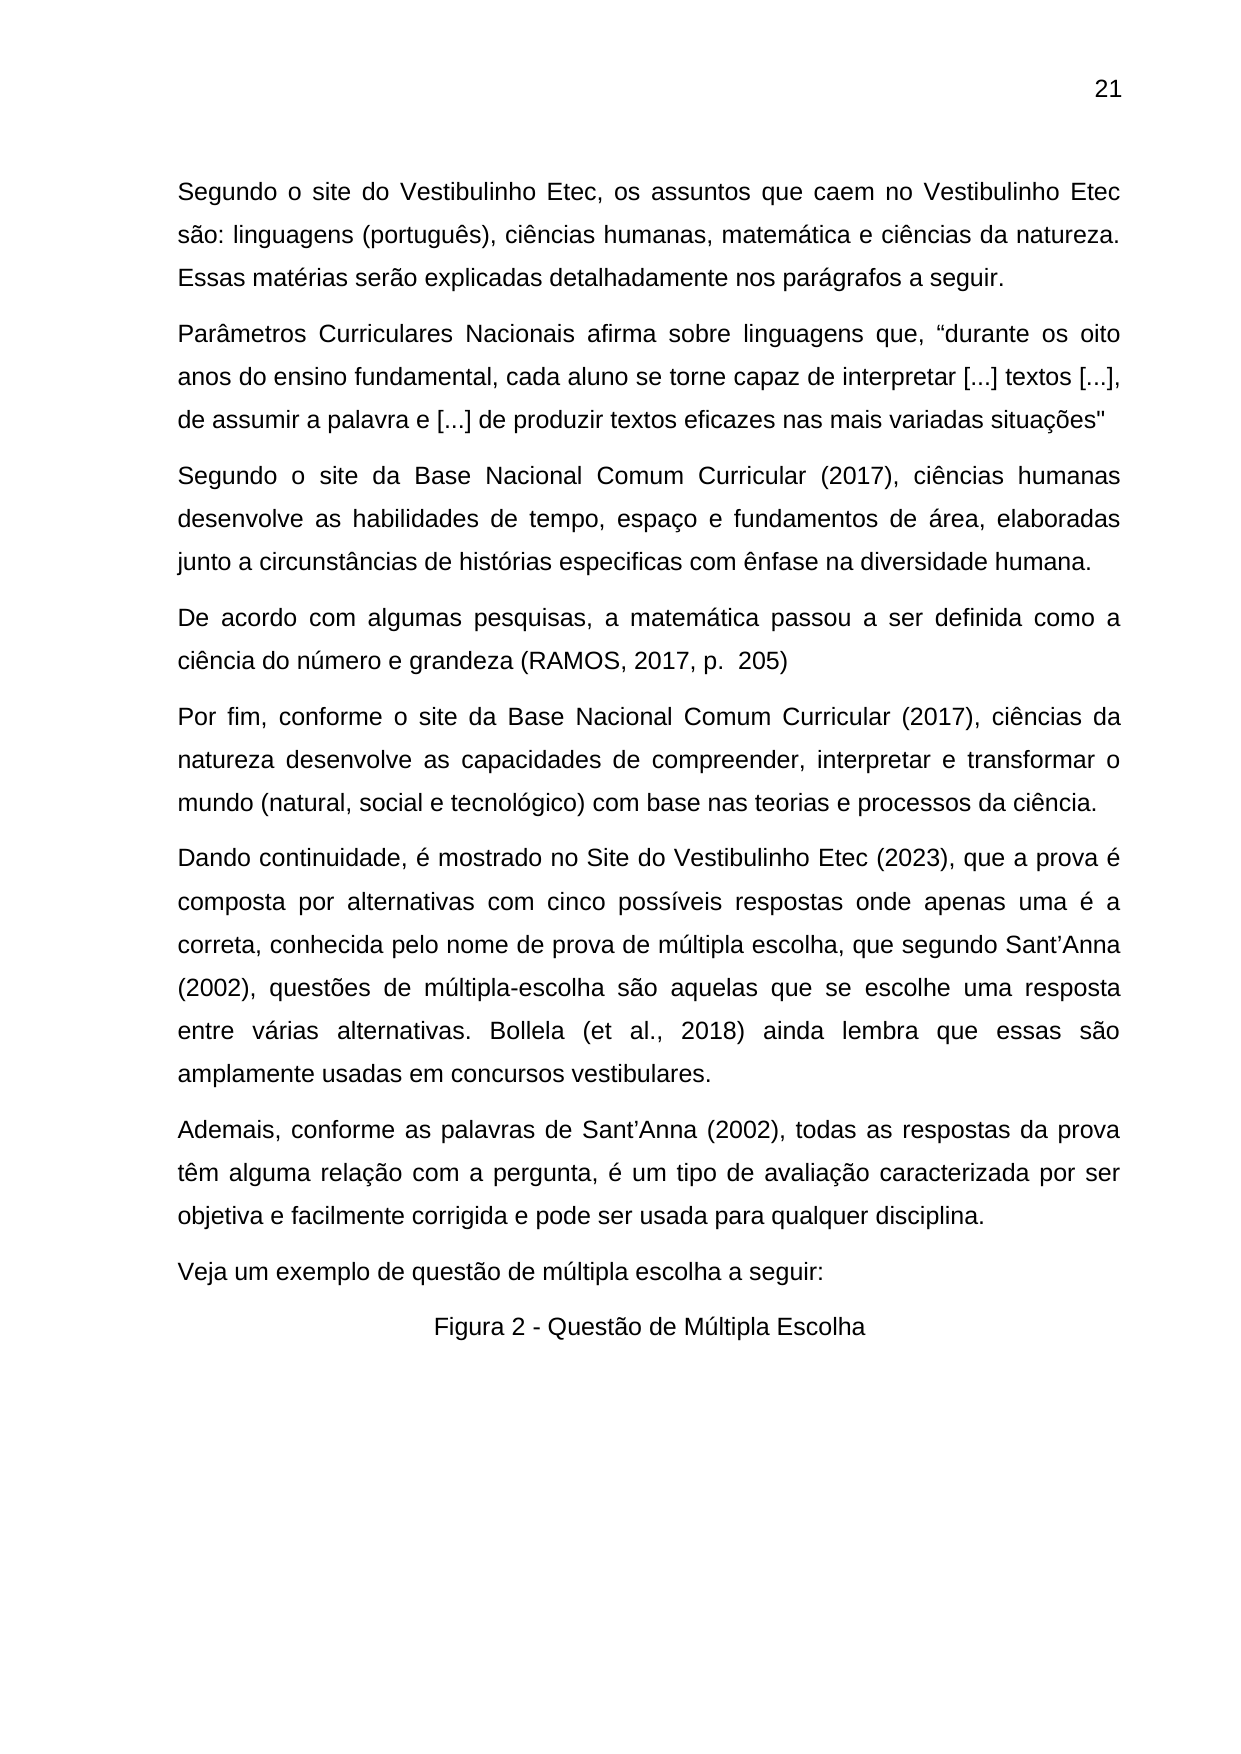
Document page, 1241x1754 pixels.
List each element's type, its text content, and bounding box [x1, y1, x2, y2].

text Ademais, conforme as palavras de Sant’Anna (2002), todas as respostas da prova têm alguma relação com a pergunta, é um tipo de avaliação caracterizada por ser objetiva e facilmente corrigida e pode ser usada para qualquer disciplina. [177, 1115, 1122, 1230]
text Veja um exemplo de questão de múltipla escolha a seguir: [177, 1257, 1122, 1285]
text Parâmetros Curriculares Nacionais afirma sobre linguagens que, “durante os oito anos do ensino fundamental, cada aluno se torne capaz de interpretar [...] textos [...], de assumir a palavra e [...] de produzir textos eficazes nas mais variadas situações" [177, 319, 1122, 434]
text Segundo o site do Vestibulinho Etec, os assuntos que caem no Vestibulinho Etec são: linguagens (português), ciências humanas, matemática e ciências da natureza. Essas matérias serão explicadas detalhadamente nos parágrafos a seguir. [177, 177, 1122, 292]
text Dando continuidade, é mostrado no Site do Vestibulinho Etec (2023), que a prova é composta por alternativas com cinco possíveis respostas onde apenas uma é a correta, conhecida pelo nome de prova de múltipla escolha, que segundo Sant’Anna (2002), questões de múltipla-escolha são aquelas que se escolhe uma resposta entre várias alternativas. Bollela (et al., 2018) ainda lembra que essas são amplamente usadas em concursos vestibulares. [177, 843, 1122, 1088]
text Segundo o site da Base Nacional Comum Curricular (2017), ciências humanas desenvolve as habilidades de tempo, espaço e fundamentos de área, elaboradas junto a circunstâncias de histórias especificas com ênfase na diversidade humana. [177, 461, 1122, 576]
text Figura 2 - Questão de Múltipla Escolha [177, 1312, 1122, 1341]
text Por fim, conforme o site da Base Nacional Comum Curricular (2017), ciências da natureza desenvolve as capacidades de compreender, interpretar e transformar o mundo (natural, social e tecnológico) com base nas teorias e processos da ciência. [177, 702, 1122, 817]
text De acordo com algumas pesquisas, a matemática passou a ser definida como a ciência do número e grandeza (RAMOS, 2017, p. 205) [177, 603, 1122, 675]
